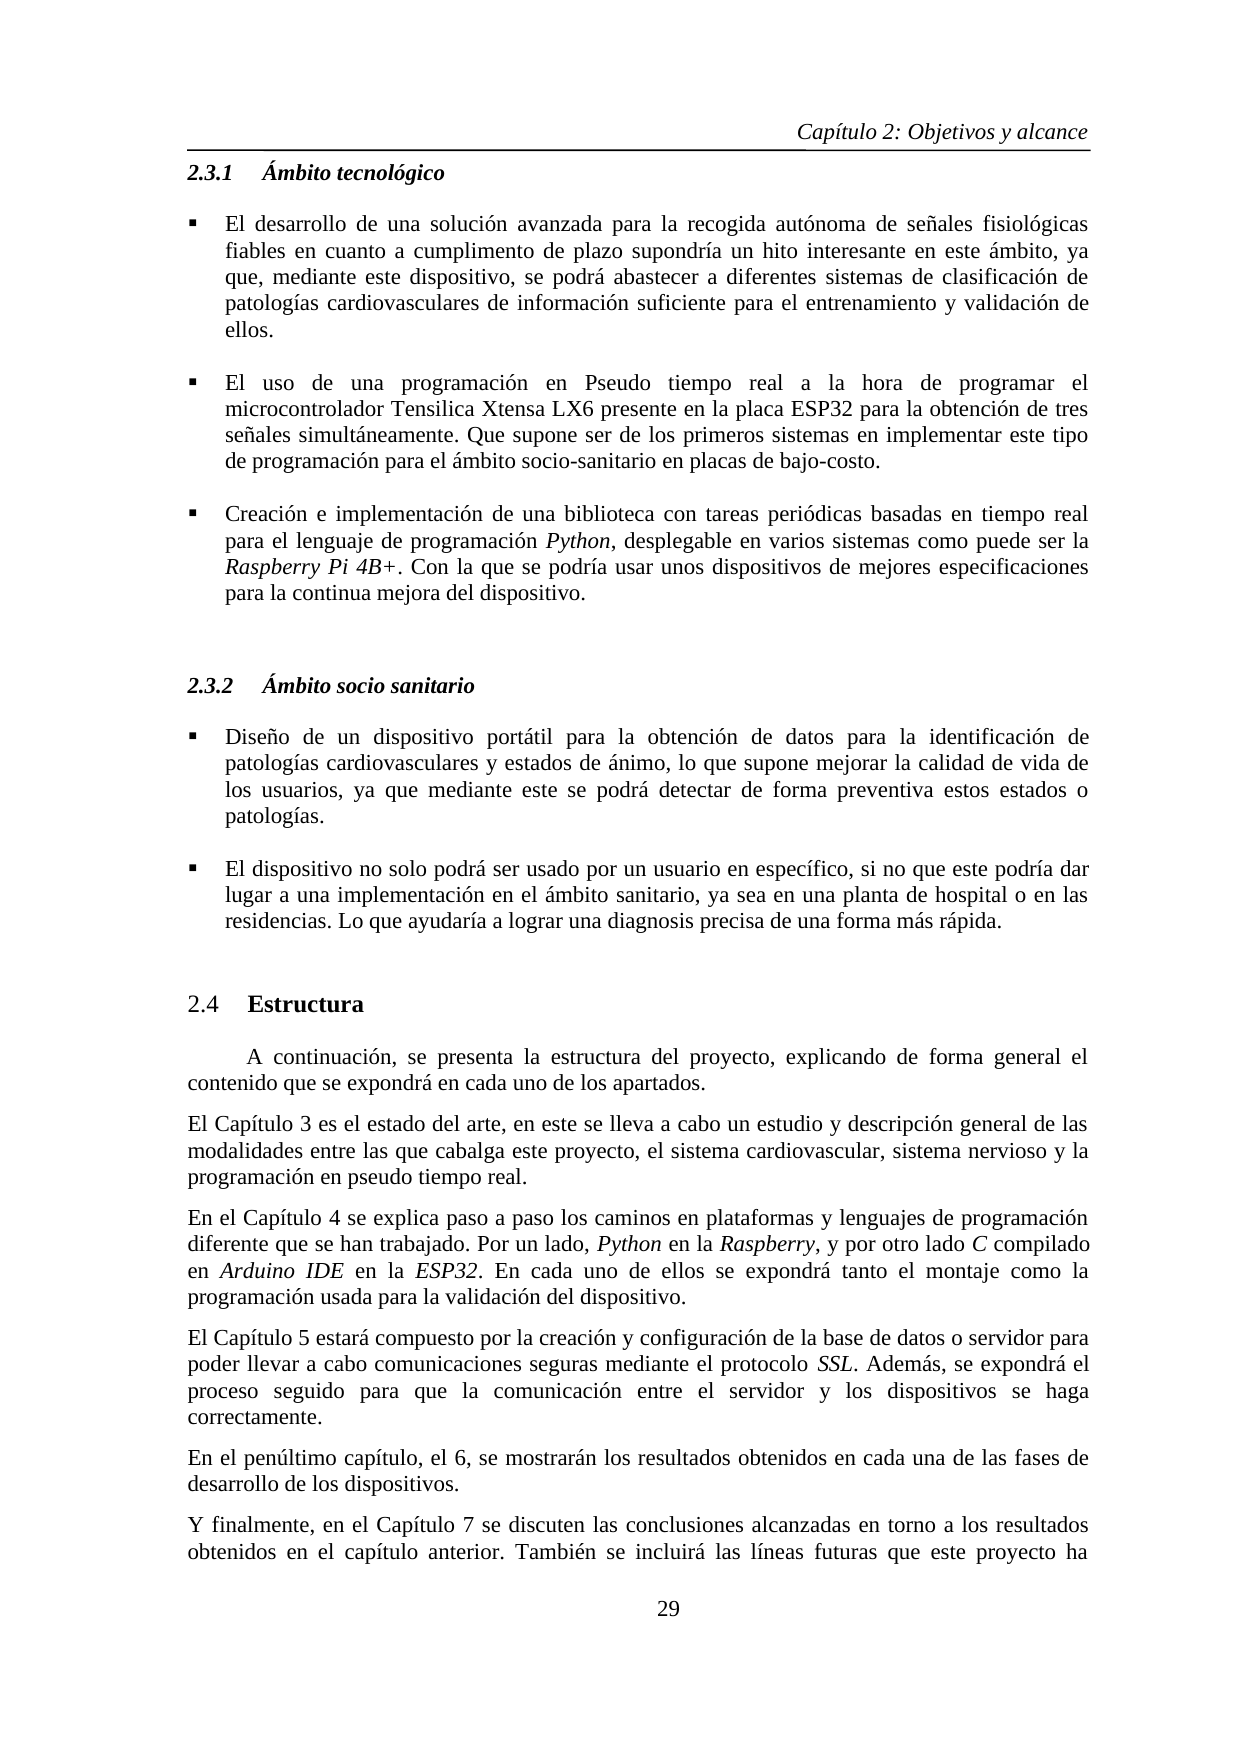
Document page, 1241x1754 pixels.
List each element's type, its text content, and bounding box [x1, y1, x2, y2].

list El uso de una programación en Pseudo tiempo real a la hora de programar el microcontrolador Tensilica Xtensa LX6 presente en la placa ESP32 para la obtención de tres señales simultáneamente. Que supone ser de los primeros sistemas en implementar este tipo de programación para el ámbito socio-sanitario en placas de bajo-costo. [187, 368, 1090, 474]
list El dispositivo no solo podrá ser usado por un usuario en específico, si no que este podría dar lugar a una implementación en el ámbito sanitario, ya sea en una planta de hospital o en las residencias. Lo que ayudaría a lograr una diagnosis precisa de una forma más rápida. [187, 855, 1090, 934]
list Creación e implementación de una biblioteca con tareas periódicas basadas en tiempo real para el lenguaje de programación Python, desplegable en varios sistemas como puede ser la Raspberry Pi 4B+. Con la que se podría usar unos dispositivos de mejores especificaciones para la continua mejora del dispositivo. [187, 500, 1090, 606]
list Diseño de un dispositivo portátil para la obtención de datos para la identificación de patologías cardiovasculares y estados de ánimo, lo que supone mejorar la calidad de vida de los usuarios, ya que mediante este se podrá detectar de forma preventiva estos estados o patologías. [187, 723, 1090, 828]
subtitle Ámbito tecnológico [187, 159, 1090, 185]
subtitle Estructura [187, 989, 1090, 1018]
text En el penúltimo capítulo, el 6, se mostrarán los resultados obtenidos en cada una de las fases de desarrollo de los dispositivos. [187, 1444, 1090, 1497]
text El Capítulo 5 estará compuesto por la creación y configuración de la base de datos o servidor para poder llevar a cabo comunicaciones seguras mediante el protocolo SSL. Además, se expondrá el proceso seguido para que la comunicación entre el servidor y los dispositivos se haga correctamente. [187, 1324, 1090, 1429]
text El Capítulo 3 es el estado del arte, en este se lleva a cabo un estudio y descripción general de las modalidades entre las que cabalga este proyecto, el sistema cardiovascular, sistema nervioso y la programación en pseudo tiempo real. [187, 1110, 1090, 1189]
list El desarrollo de una solución avanzada para la recogida autónoma de señales fisiológicas fiables en cuanto a cumplimento de plazo supondría un hito interesante en este ámbito, ya que, mediante este dispositivo, se podrá abastecer a diferentes sistemas de clasificación de patologías cardiovasculares de información suficiente para el entrenamiento y validación de ellos. [187, 210, 1090, 342]
text A continuación, se presenta la estructura del proyecto, explicando de forma general el contenido que se expondrá en cada uno de los apartados. [187, 1043, 1090, 1096]
text En el Capítulo 4 se explica paso a paso los caminos en plataformas y lenguajes de programación diferente que se han trabajado. Por un lado, Python en la Raspberry, y por otro lado C compilado en Arduino IDE en la ESP32. En cada uno de ellos se expondrá tanto el montaje como la programación usada para la validación del dispositivo. [187, 1204, 1090, 1309]
subtitle Ámbito socio sanitario [187, 672, 1090, 698]
